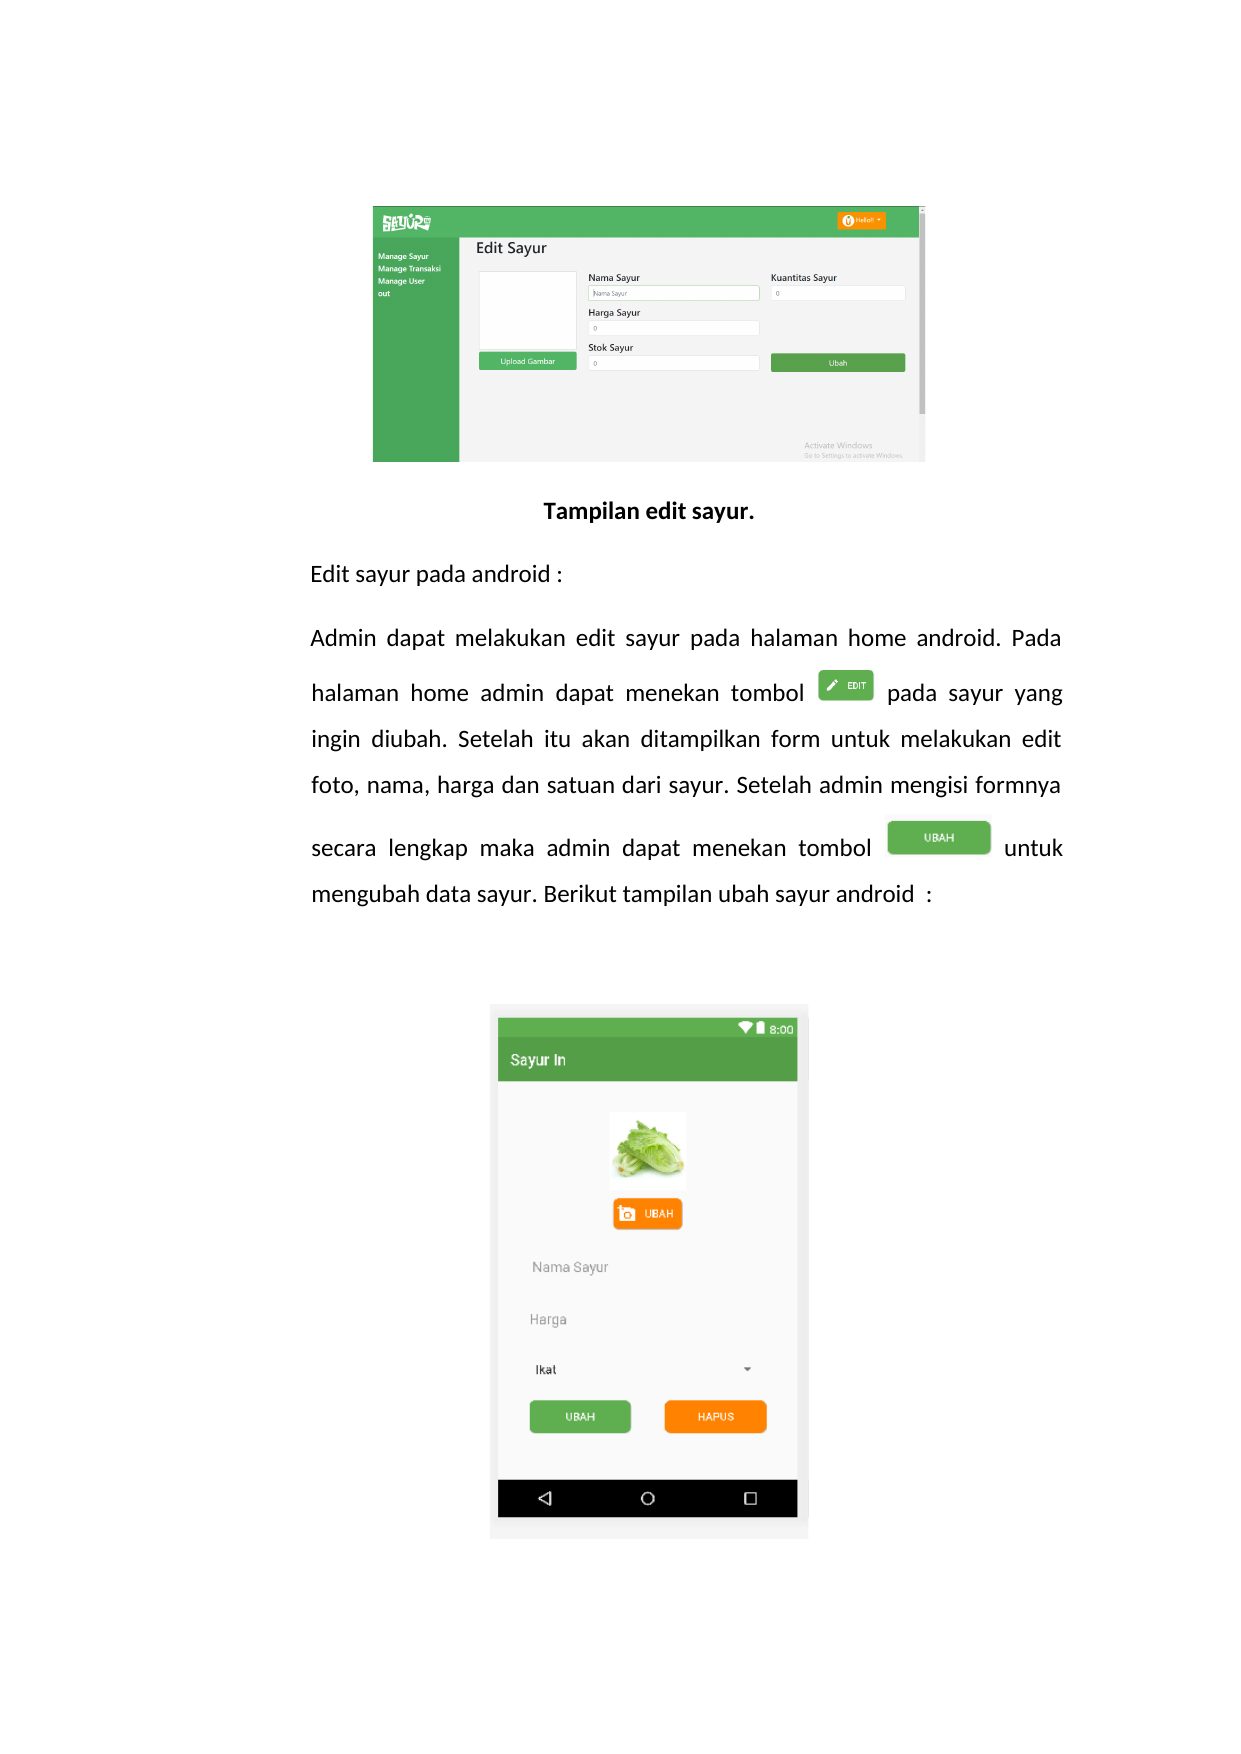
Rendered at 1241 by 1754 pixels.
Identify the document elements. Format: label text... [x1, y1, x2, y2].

picture [884, 814, 993, 857]
text Edit sayur pada android : [310, 558, 1063, 589]
picture [372, 206, 926, 462]
picture [489, 1004, 809, 1539]
picture [816, 667, 876, 702]
text Admin dapat melakukan edit sayur pada halaman home android. Pada halaman home admin dapat menekan tombol pada sayur yang ingin diubah. Setelah itu akan ditampilkan form untuk melakukan edit foto, nama, harga dan satuan dari sayur. Setelah admin mengisi formnya secara lengkap maka admin dapat menekan tombol untuk mengubah data sayur. Berikut tampilan ubah sayur android : [310, 622, 1063, 908]
text Tampilan edit sayur. [235, 495, 1063, 525]
